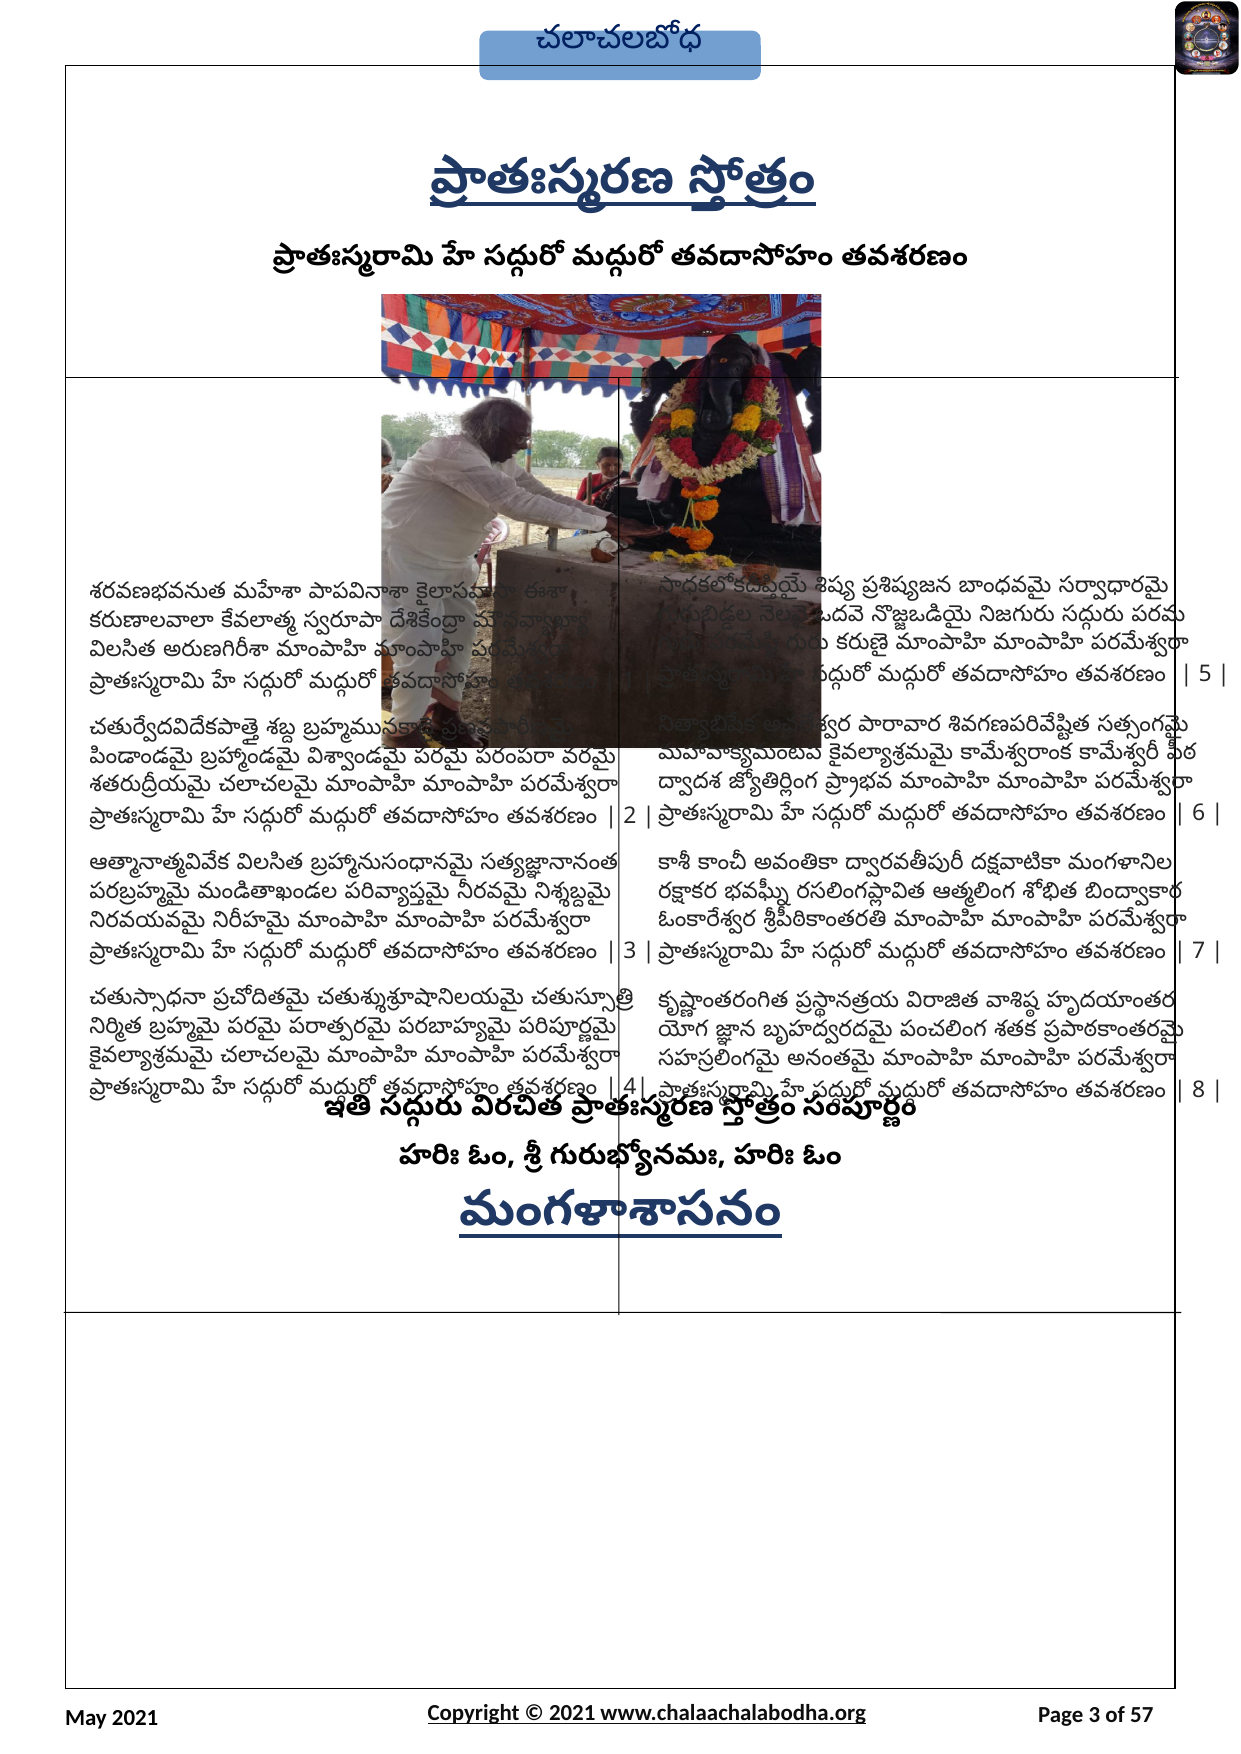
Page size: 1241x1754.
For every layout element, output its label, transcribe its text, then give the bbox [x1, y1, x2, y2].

picture [381, 646, 387, 654]
picture [810, 639, 818, 647]
picture [381, 378, 618, 750]
text ఇతి సద్గురు విరచిత ప్రాతఃస్మరణ స్తోత్రం సంపూర్ణం [620, 1090, 1090, 1130]
text మంగళాశాసనం [150, 1182, 618, 1249]
picture [1175, 1, 1239, 75]
text ఇతి సద్గురు విరచిత ప్రాతఃస్మరణ స్తోత్రం సంపూర్ణం [150, 1090, 618, 1130]
text ప్రాతఃస్మరామి హే సద్గురో మద్గురో తవదాసోహం తవశరణం [150, 239, 1090, 279]
picture [381, 293, 822, 377]
text హరిః ఓం, శ్రీ గురుభ్యోనమః, హరిః ఓం [620, 1133, 1090, 1178]
text హరిః ఓం, శ్రీ గురుభ్యోనమః, హరిః ఓం [150, 1133, 618, 1178]
picture [620, 378, 822, 750]
text ప్రాతఃస్మరణ స్తోత్రం [150, 150, 1090, 218]
text మంగళాశాసనం [620, 1182, 1090, 1249]
